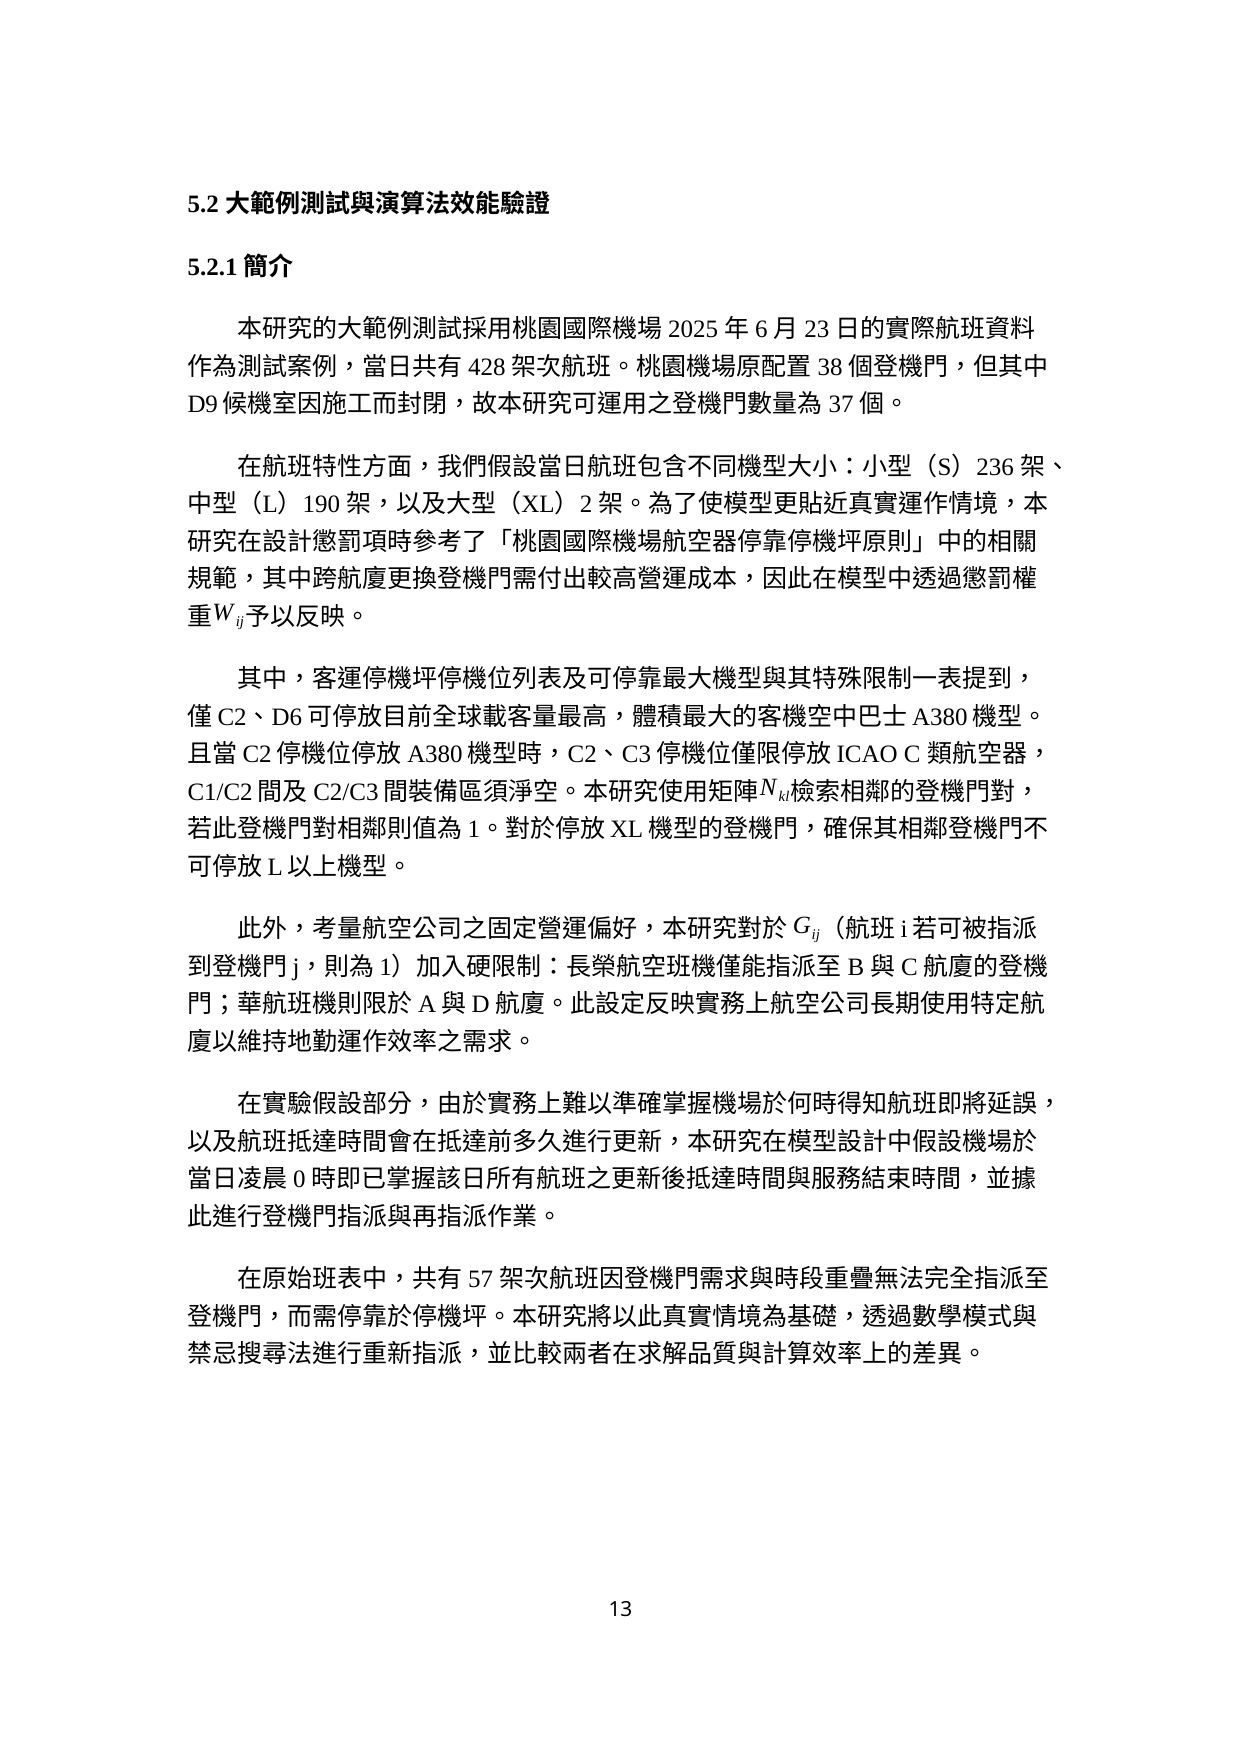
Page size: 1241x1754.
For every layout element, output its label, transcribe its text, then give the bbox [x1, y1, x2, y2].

text 在原始班表中，共有 57 架次航班因登機門需求與時段重疊無法完全指派至登機門，而需停靠於停機坪。本研究將以此真實情境為基礎，透過數學模式與禁忌搜尋法進行重新指派，並比較兩者在求解品質與計算效率上的差異。 [187, 1258, 1053, 1371]
text 此外，考量航空公司之固定營運偏好，本研究對於 （航班i若可被指派到登機門j，則為1）加入硬限制：長榮航空班機僅能指派至 B 與 C 航廈的登機門；華航班機則限於 A 與 D 航廈。此設定反映實務上航空公司長期使用特定航廈以維持地勤運作效率之需求。 [187, 908, 1053, 1058]
text 其中，客運停機坪停機位列表及可停靠最大機型與其特殊限制一表提到，僅C2、D6可停放目前全球載客量最高，體積最大的客機空中巴士A380機型。且當C2停機位停放 A380機型時，C2、C3停機位僅限停放 ICAO C 類航空器，C1/C2間及 C2/C3間裝備區須淨空。本研究使用矩陣檢索相鄰的登機門對，若此登機門對相鄰則值為1。對於停放XL機型的登機門，確保其相鄰登機門不可停放L以上機型。 [187, 658, 1053, 883]
text 5.2.1 簡介 [187, 246, 1053, 283]
text 5.2 大範例測試與演算法效能驗證 [187, 183, 1053, 221]
text 本研究的大範例測試採用桃園國際機場 2025 年 6 月 23 日的實際航班資料作為測試案例，當日共有 428 架次航班。桃園機場原配置 38 個登機門，但其中D9候機室因施工而封閉，故本研究可運用之登機門數量為 37 個。 [187, 308, 1053, 421]
text 在航班特性方面，我們假設當日航班包含不同機型大小：小型（S）236 架、中型（L）190 架，以及大型（XL）2 架。為了使模型更貼近真實運作情境，本研究在設計懲罰項時參考了「桃園國際機場航空器停靠停機坪原則」中的相關規範，其中跨航廈更換登機門需付出較高營運成本，因此在模型中透過懲罰權重予以反映。 [187, 446, 1053, 633]
text 在實驗假設部分，由於實務上難以準確掌握機場於何時得知航班即將延誤，以及航班抵達時間會在抵達前多久進行更新，本研究在模型設計中假設機場於當日凌晨 0 時即已掌握該日所有航班之更新後抵達時間與服務結束時間，並據此進行登機門指派與再指派作業。 [187, 1083, 1053, 1233]
